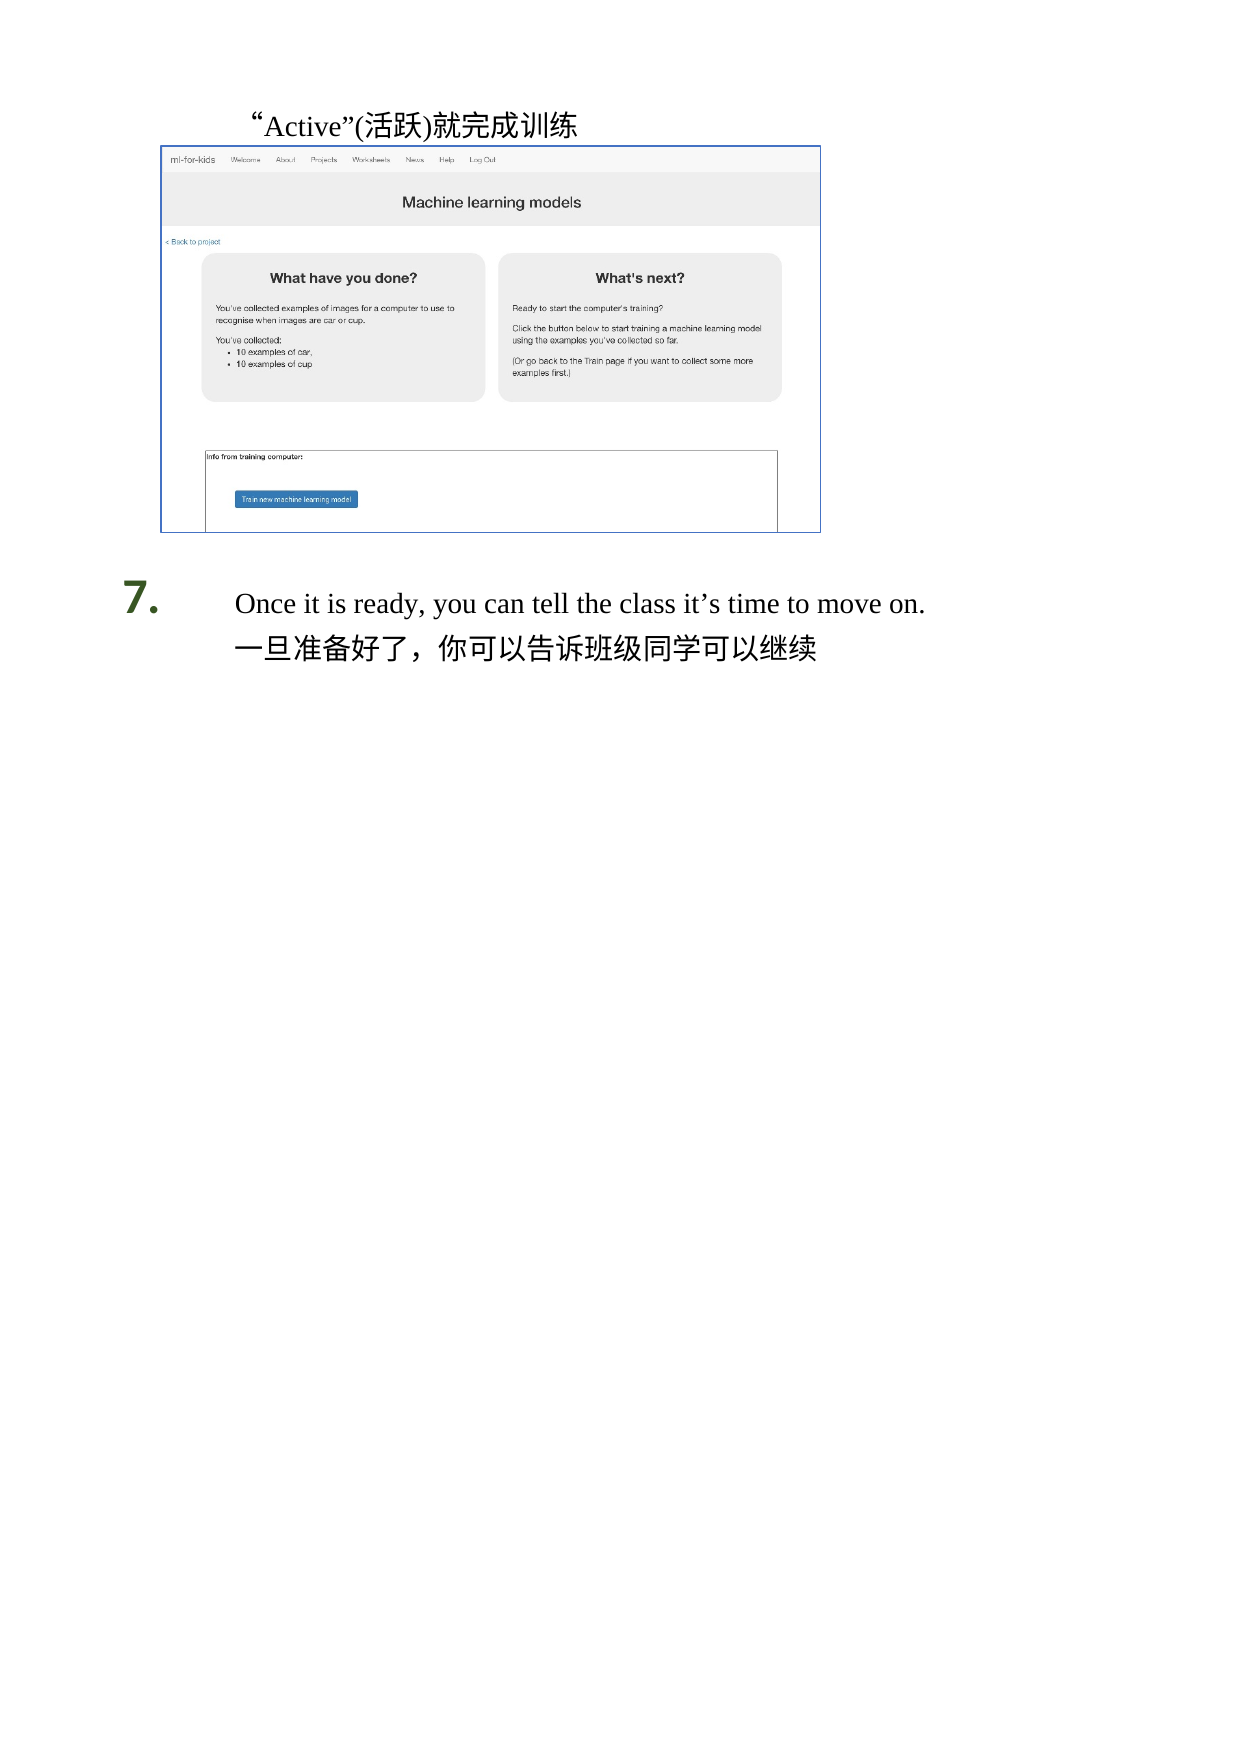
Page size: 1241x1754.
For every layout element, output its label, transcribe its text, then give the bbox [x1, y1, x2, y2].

picture [162, 147, 820, 532]
text 一旦准备好了，你可以告诉班级同学可以继续 [234, 626, 1198, 668]
list Once it is ready, you can tell the class it’s time to move on. [122, 564, 1198, 626]
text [234, 102, 1198, 144]
